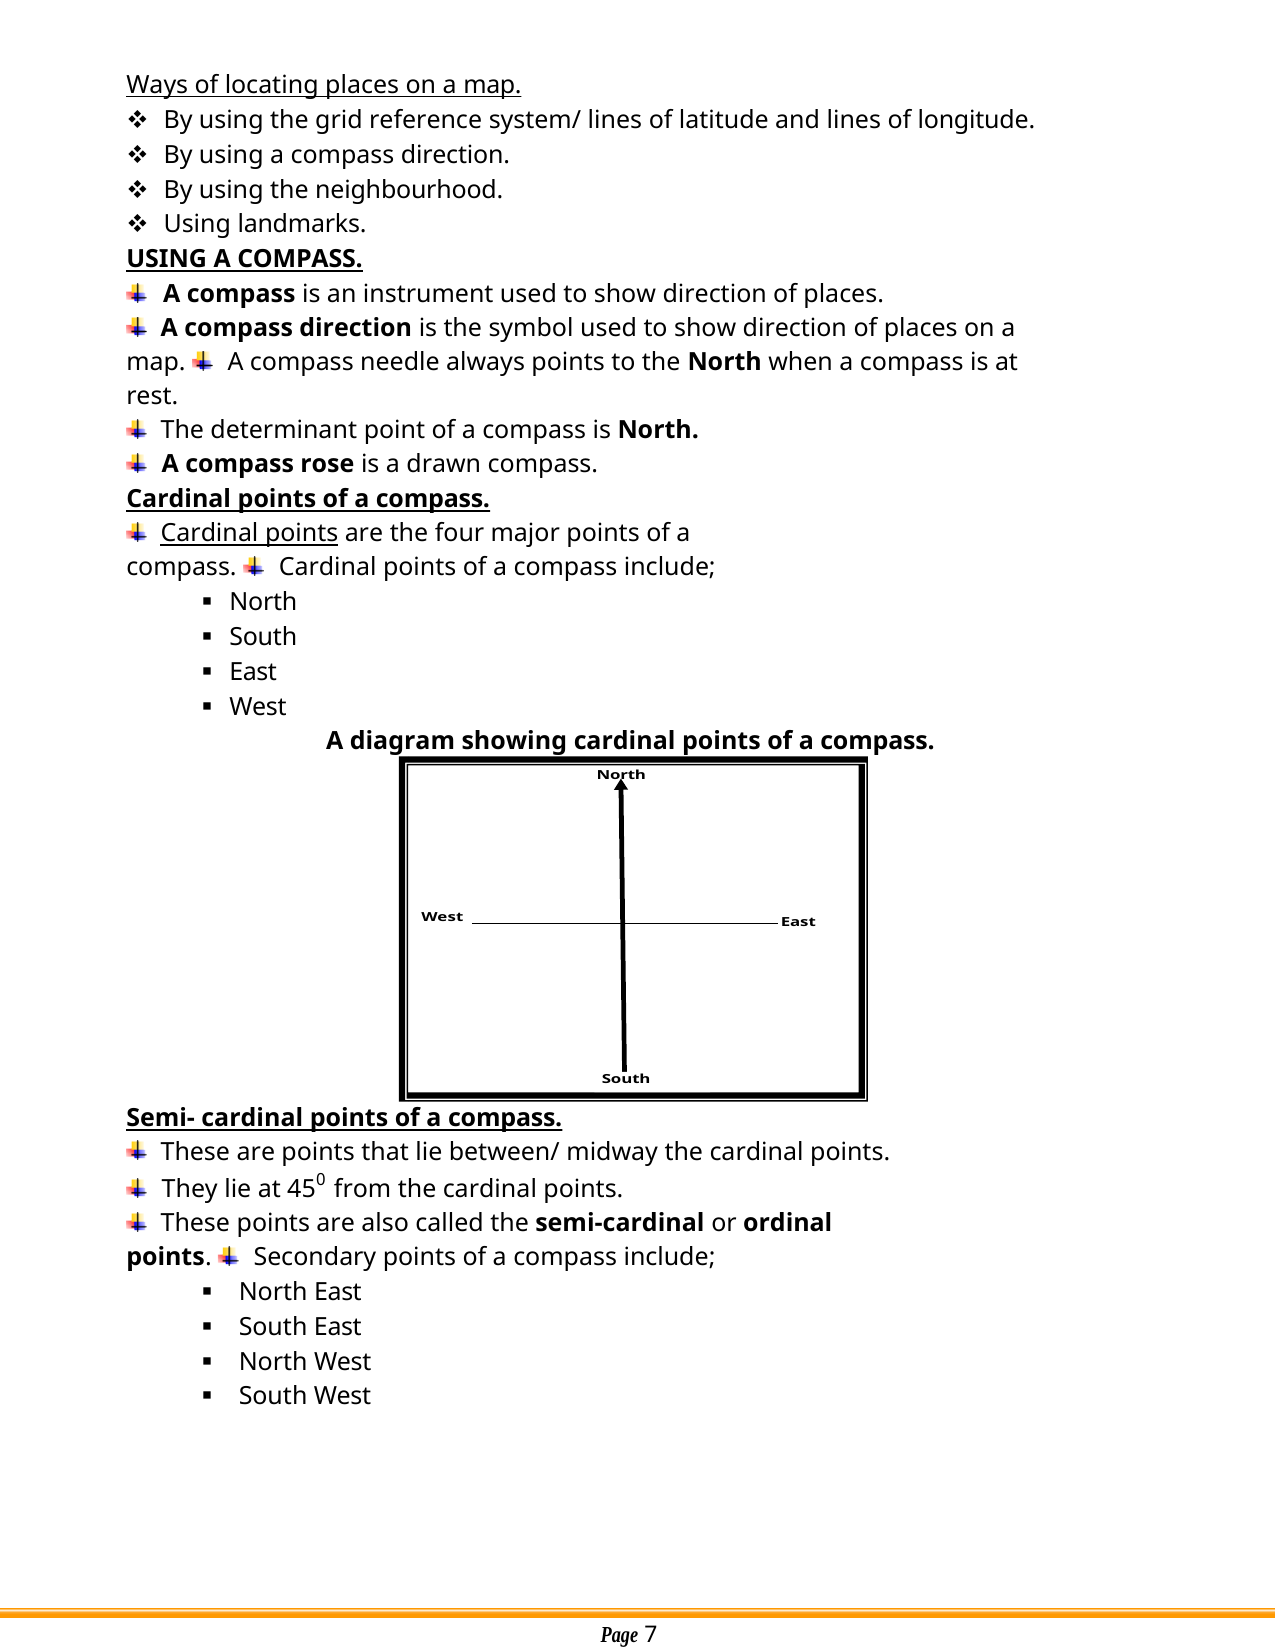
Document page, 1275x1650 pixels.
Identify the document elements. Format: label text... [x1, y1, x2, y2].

subtitle Cardinal points of a compass. [126, 480, 1189, 514]
text These points are also called the semi-cardinal or ordinal points. Secondary points of a compass include; [126, 1205, 924, 1273]
subtitle Semi- cardinal points of a compass. [126, 1102, 1189, 1133]
list Using landmarks. [126, 205, 1189, 240]
text A compass direction is the symbol used to show direction of places on a map. A compass needle always points to the North when a compass is at rest. [126, 309, 1062, 412]
text The determinant point of a compass is North. A compass rose is a drawn compass. [126, 412, 711, 480]
text These are points that lie between/ midway the cardinal points. They lie at 450 from the cardinal points. [126, 1133, 893, 1205]
list South East [201, 1307, 1189, 1342]
list North East [201, 1273, 1189, 1307]
picture [126, 1140, 147, 1160]
list North West [201, 1342, 1189, 1377]
list West [201, 687, 1189, 722]
picture [243, 556, 264, 576]
list By using a compass direction. [126, 135, 1189, 170]
text A diagram showing cardinal points of a compass. [83, 722, 1177, 756]
picture [126, 522, 147, 542]
subtitle USING A COMPASS. [126, 240, 1189, 274]
list South [201, 618, 1189, 652]
list North [201, 583, 1189, 618]
list South West [201, 1377, 1189, 1412]
picture [126, 419, 147, 439]
picture [126, 317, 147, 337]
picture [126, 453, 147, 473]
picture [0, 1608, 1275, 1618]
picture [126, 283, 147, 303]
picture [217, 1246, 239, 1266]
list By using the neighbourhood. [126, 170, 1189, 205]
list East [201, 652, 1189, 687]
list By using the grid reference system/ lines of latitude and lines of longitude. [126, 100, 1189, 135]
picture [126, 1178, 147, 1198]
text Cardinal points are the four major points of a compass. Cardinal points of a compass include; [126, 515, 803, 583]
picture [192, 351, 213, 371]
text Ways of locating places on a map. [126, 66, 1189, 100]
picture [126, 1212, 147, 1232]
text A compass is an instrument used to show direction of places. [126, 275, 1189, 309]
